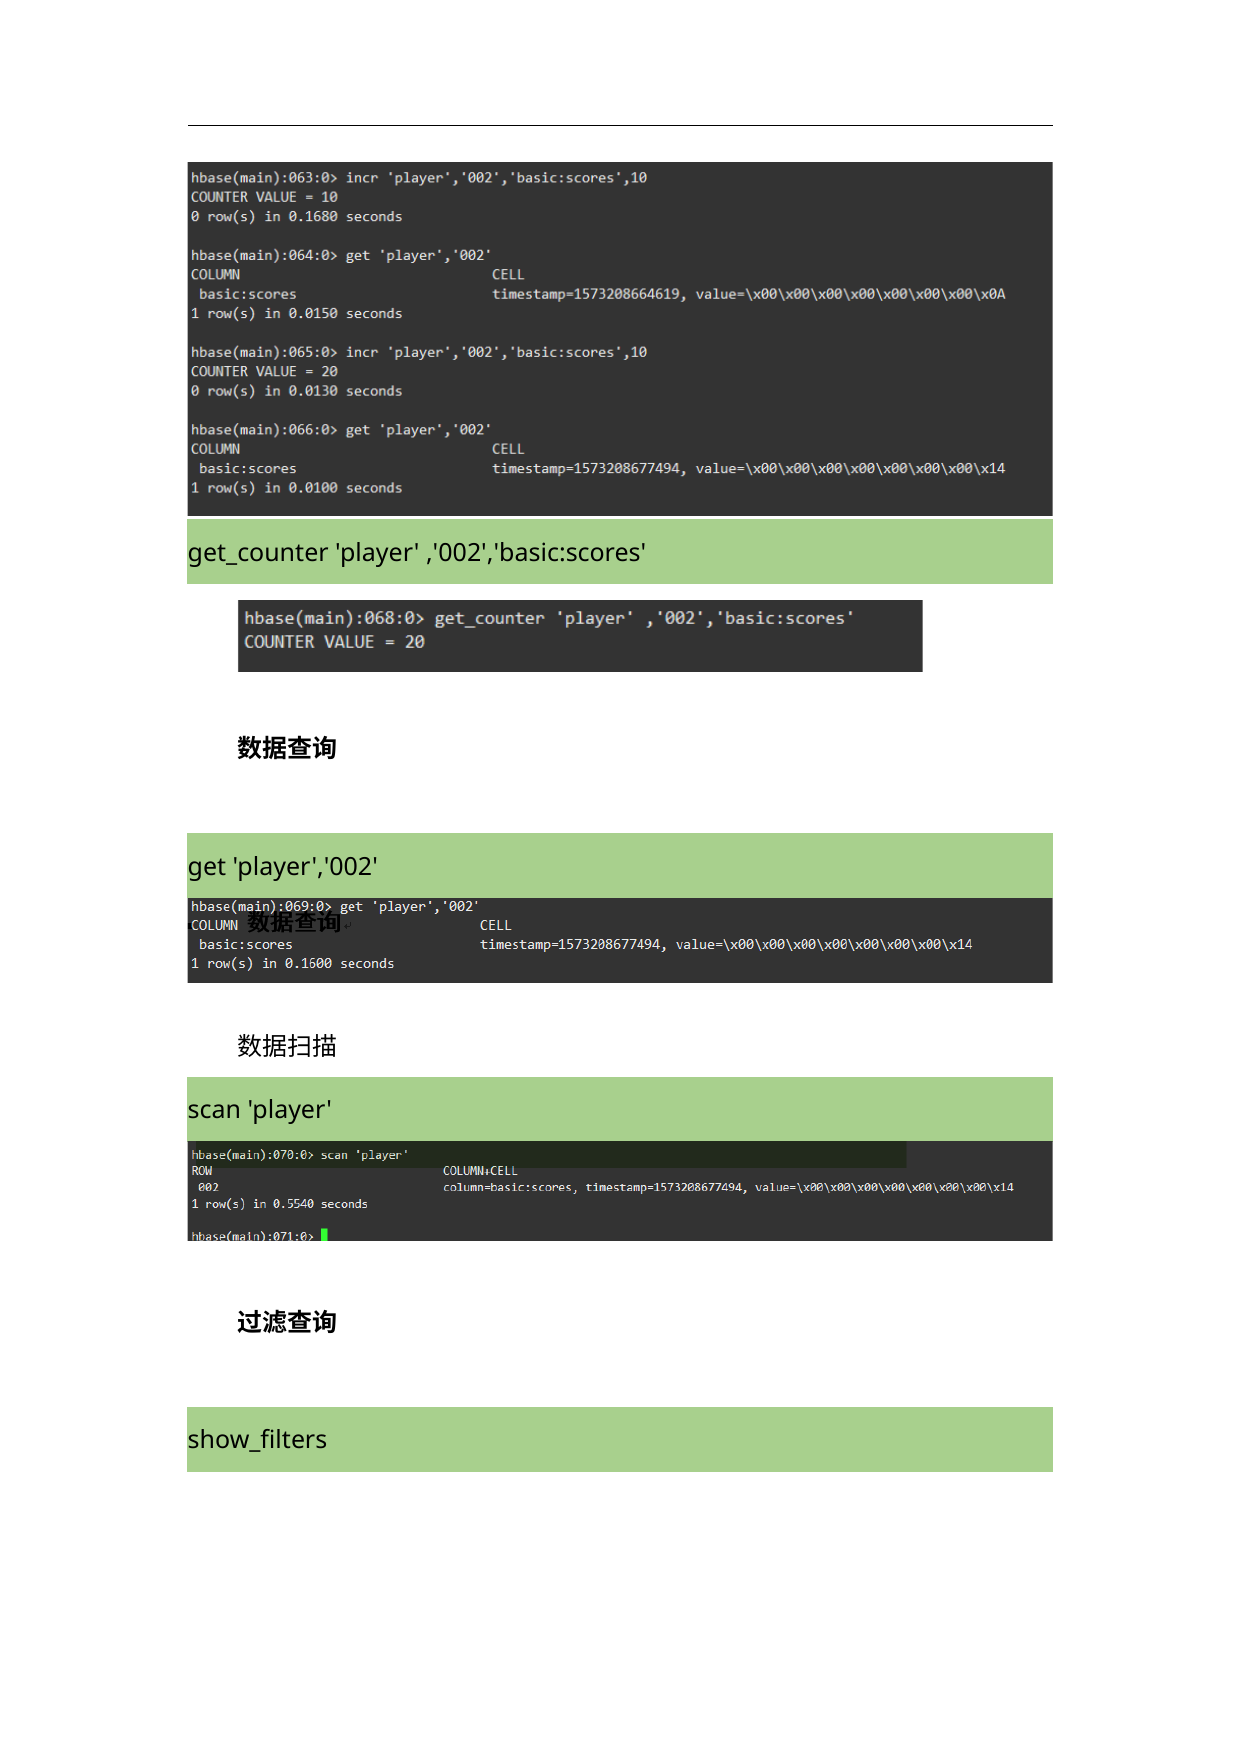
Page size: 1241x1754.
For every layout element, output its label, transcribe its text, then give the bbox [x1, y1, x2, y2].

picture [187, 898, 1053, 983]
text get_counter 'player' ,'002','basic:scores' [187, 519, 1053, 584]
text 数据扫描 [187, 1012, 1053, 1077]
text get 'player','002' [187, 833, 1053, 898]
picture [237, 600, 923, 672]
subtitle 数据查询 [187, 714, 1053, 779]
subtitle 过滤查询 [187, 1288, 1053, 1353]
text scan 'player' [187, 1077, 1053, 1141]
picture [187, 162, 1053, 516]
picture [187, 1141, 1053, 1241]
text show_filters [187, 1407, 1053, 1472]
